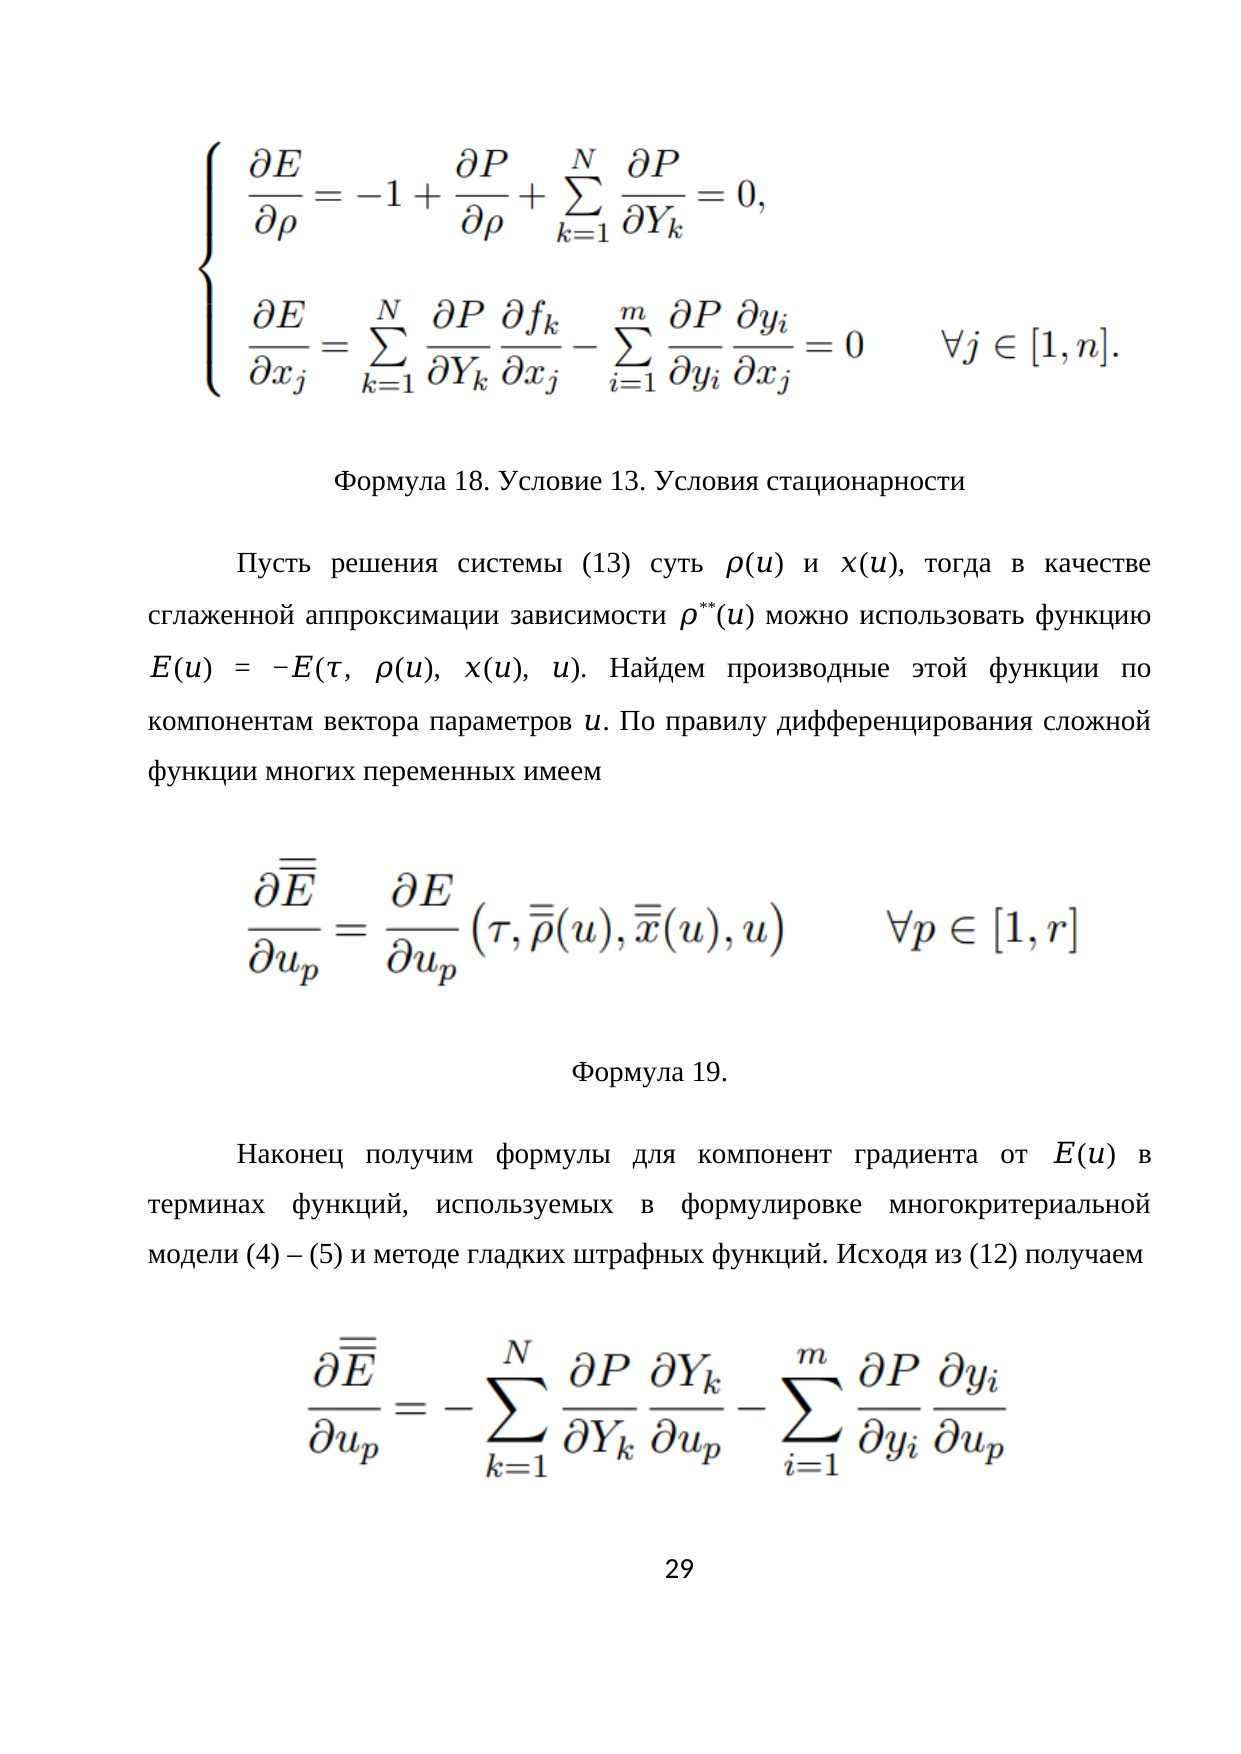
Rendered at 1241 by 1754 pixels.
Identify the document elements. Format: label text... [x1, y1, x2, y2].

picture [162, 118, 1138, 417]
text Формула 19. [148, 1054, 1152, 1088]
text Формула 18. Условие 13. Условия стационарности [148, 463, 1152, 497]
text Пусть решения системы (13) суть 𝜌(𝑢) и 𝑥(𝑢), тогда в качестве сглаженной аппроксимации зависимости 𝜌**(𝑢) можно использовать функцию 𝐸(𝑢) = −𝐸(︀𝜏, 𝜌(𝑢), 𝑥(𝑢), 𝑢)︀. Найдем производные этой функции по компонентам вектора параметров 𝑢. По правилу дифференцирования сложной функции многих переменных имеем [148, 543, 1152, 787]
picture [209, 832, 1091, 1008]
text Наконец получим формулы для компонент градиента от 𝐸(𝑢) в терминах функций, используемых в формулировке многокритериальной модели (4) – (5) и методе гладких штрафных функций. Исходя из (12) получаем [148, 1134, 1152, 1270]
picture [278, 1315, 1021, 1504]
